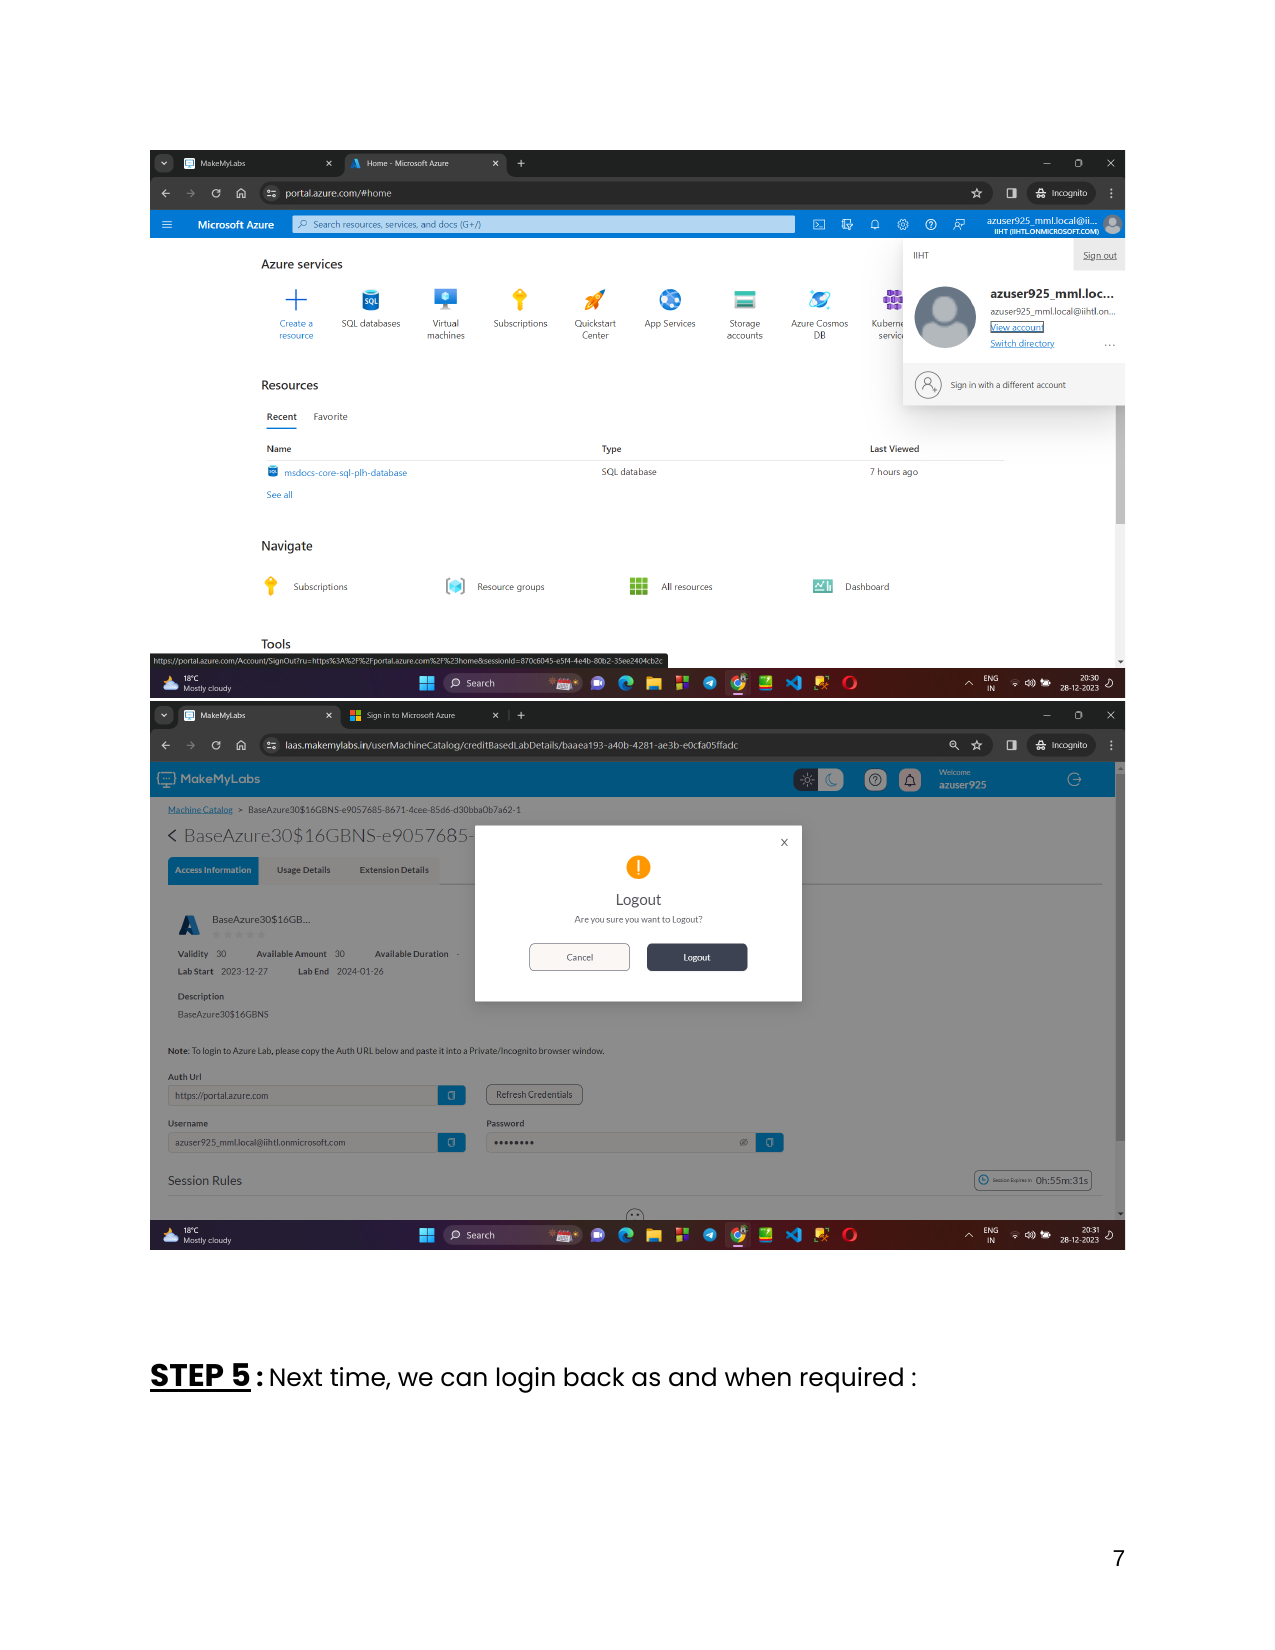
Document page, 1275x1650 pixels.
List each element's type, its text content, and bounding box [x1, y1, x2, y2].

text STEP 5 : Next time, we can login back as and when required : [150, 1351, 1125, 1397]
picture [865, 769, 886, 791]
picture [794, 769, 843, 790]
picture [900, 769, 920, 791]
picture [207, 775, 217, 782]
picture [150, 701, 1125, 1250]
picture [187, 775, 193, 782]
picture [150, 150, 1125, 698]
